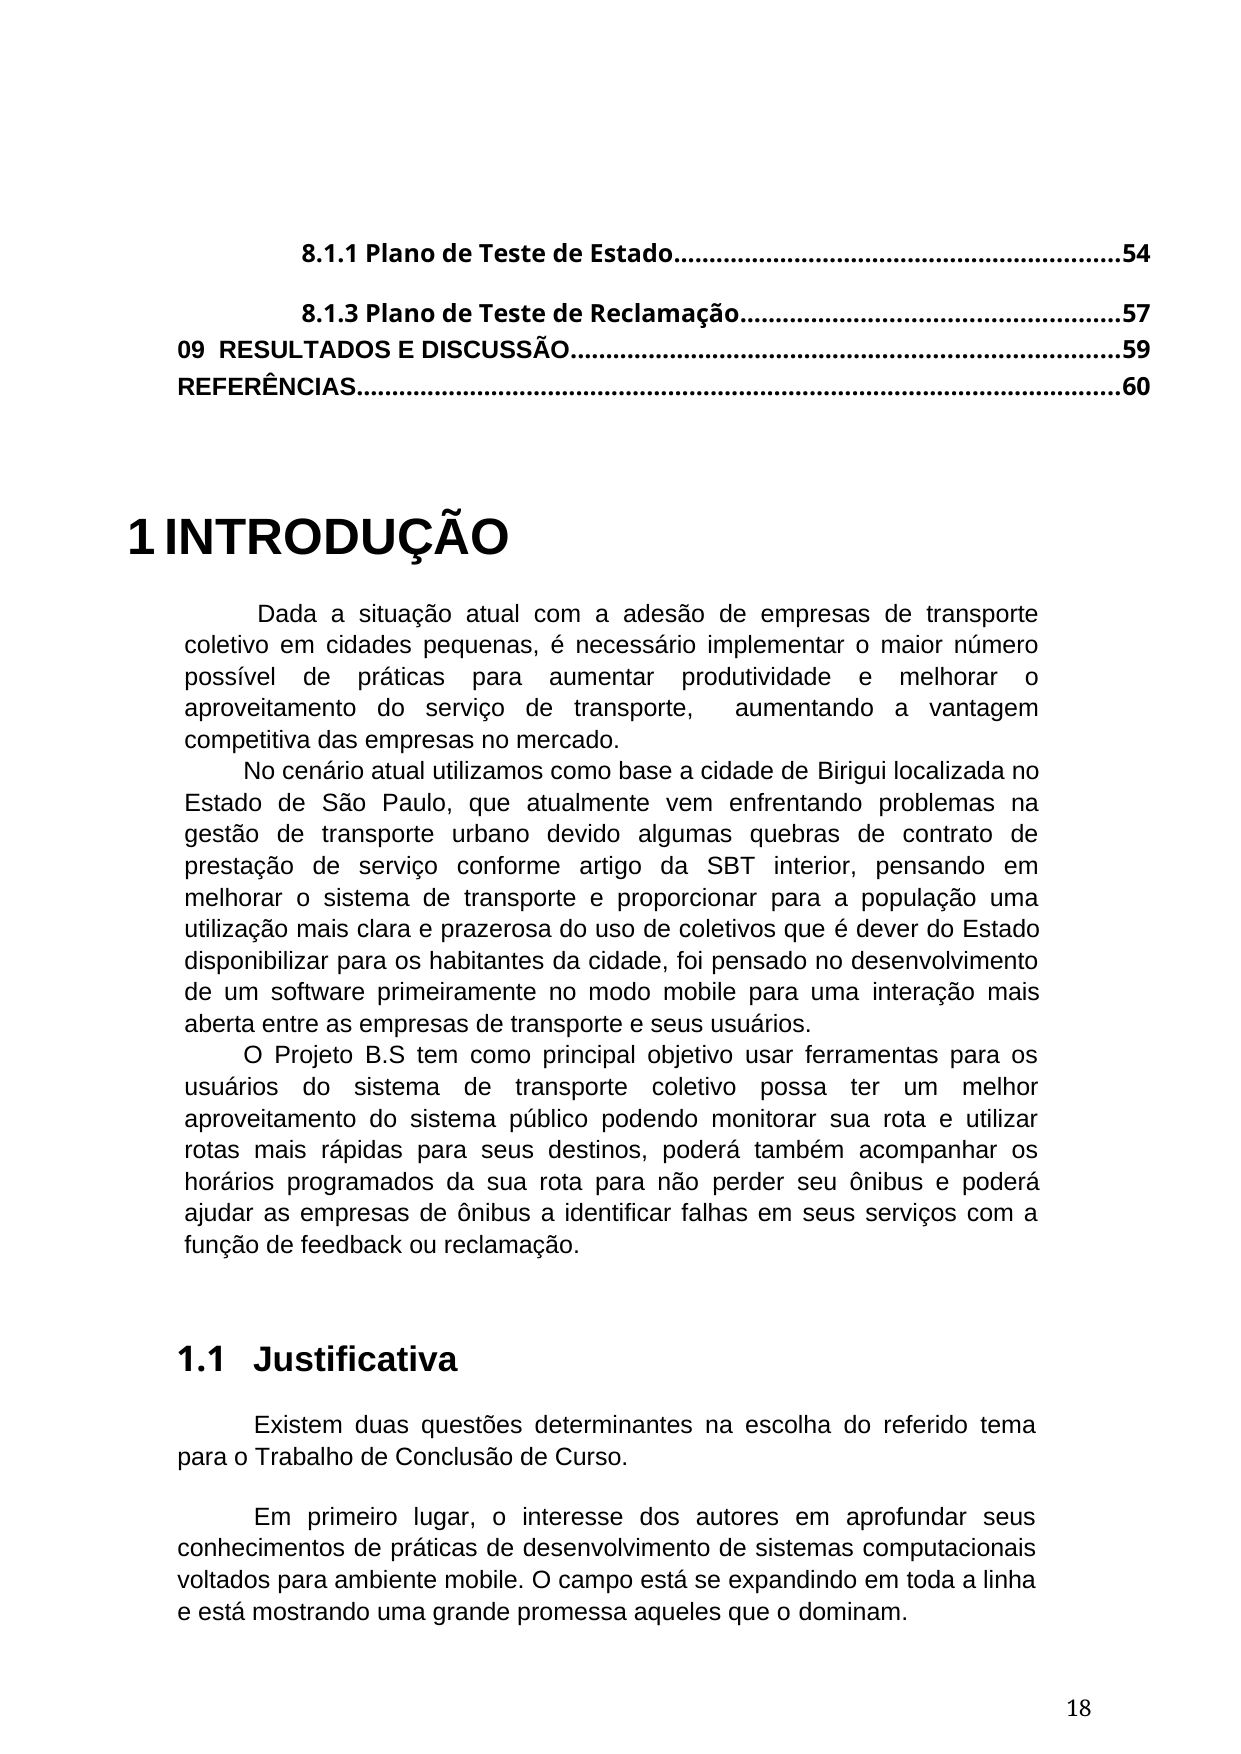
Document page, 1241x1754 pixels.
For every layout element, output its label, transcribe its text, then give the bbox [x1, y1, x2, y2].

text Dada a situação atual com a adesão de empresas de transporte coletivo em cidades pequenas, é necessário implementar o maior número possível de práticas para aumentar produtividade e melhorar o aproveitamento do serviço de transporte, aumentando a vantagem competitiva das empresas no mercado. [184, 598, 1040, 753]
subtitle Justificativa [176, 1333, 1151, 1382]
text Existem duas questões determinantes na escolha do referido tema para o Trabalho de Conclusão de Curso. [177, 1410, 1037, 1471]
text O Projeto B.S tem como principal objetivo usar ferramentas para os usuários do sistema de transporte coletivo possa ter um melhor aproveitamento do sistema público podendo monitorar sua rota e utilizar rotas mais rápidas para seus destinos, poderá também acompanhar os horários programados da sua rota para não perder seu ônibus e poderá ajudar as empresas de ônibus a identificar falhas em seus serviços com a função de feedback ou reclamação. [184, 1040, 1040, 1258]
subtitle INTRODUÇÃO [127, 507, 1151, 566]
text Em primeiro lugar, o interesse dos autores em aprofundar seus conhecimentos de práticas de desenvolvimento de sistemas computacionais voltados para ambiente mobile. O campo está se expandindo em toda a linha e está mostrando uma grande promessa aqueles que o dominam. [177, 1502, 1037, 1625]
text No cenário atual utilizamos como base a cidade de Birigui localizada no Estado de São Paulo, que atualmente vem enfrentando problemas na gestão de transporte urbano devido algumas quebras de contrato de prestação de serviço conforme artigo da SBT interior, pensando em melhorar o sistema de transporte e proporcionar para a população uma utilização mais clara e prazerosa do uso de coletivos que é dever do Estado disponibilizar para os habitantes da cidade, foi pensado no desenvolvimento de um software primeiramente no modo mobile para uma interação mais aberta entre as empresas de transporte e seus usuários. [184, 756, 1040, 1038]
